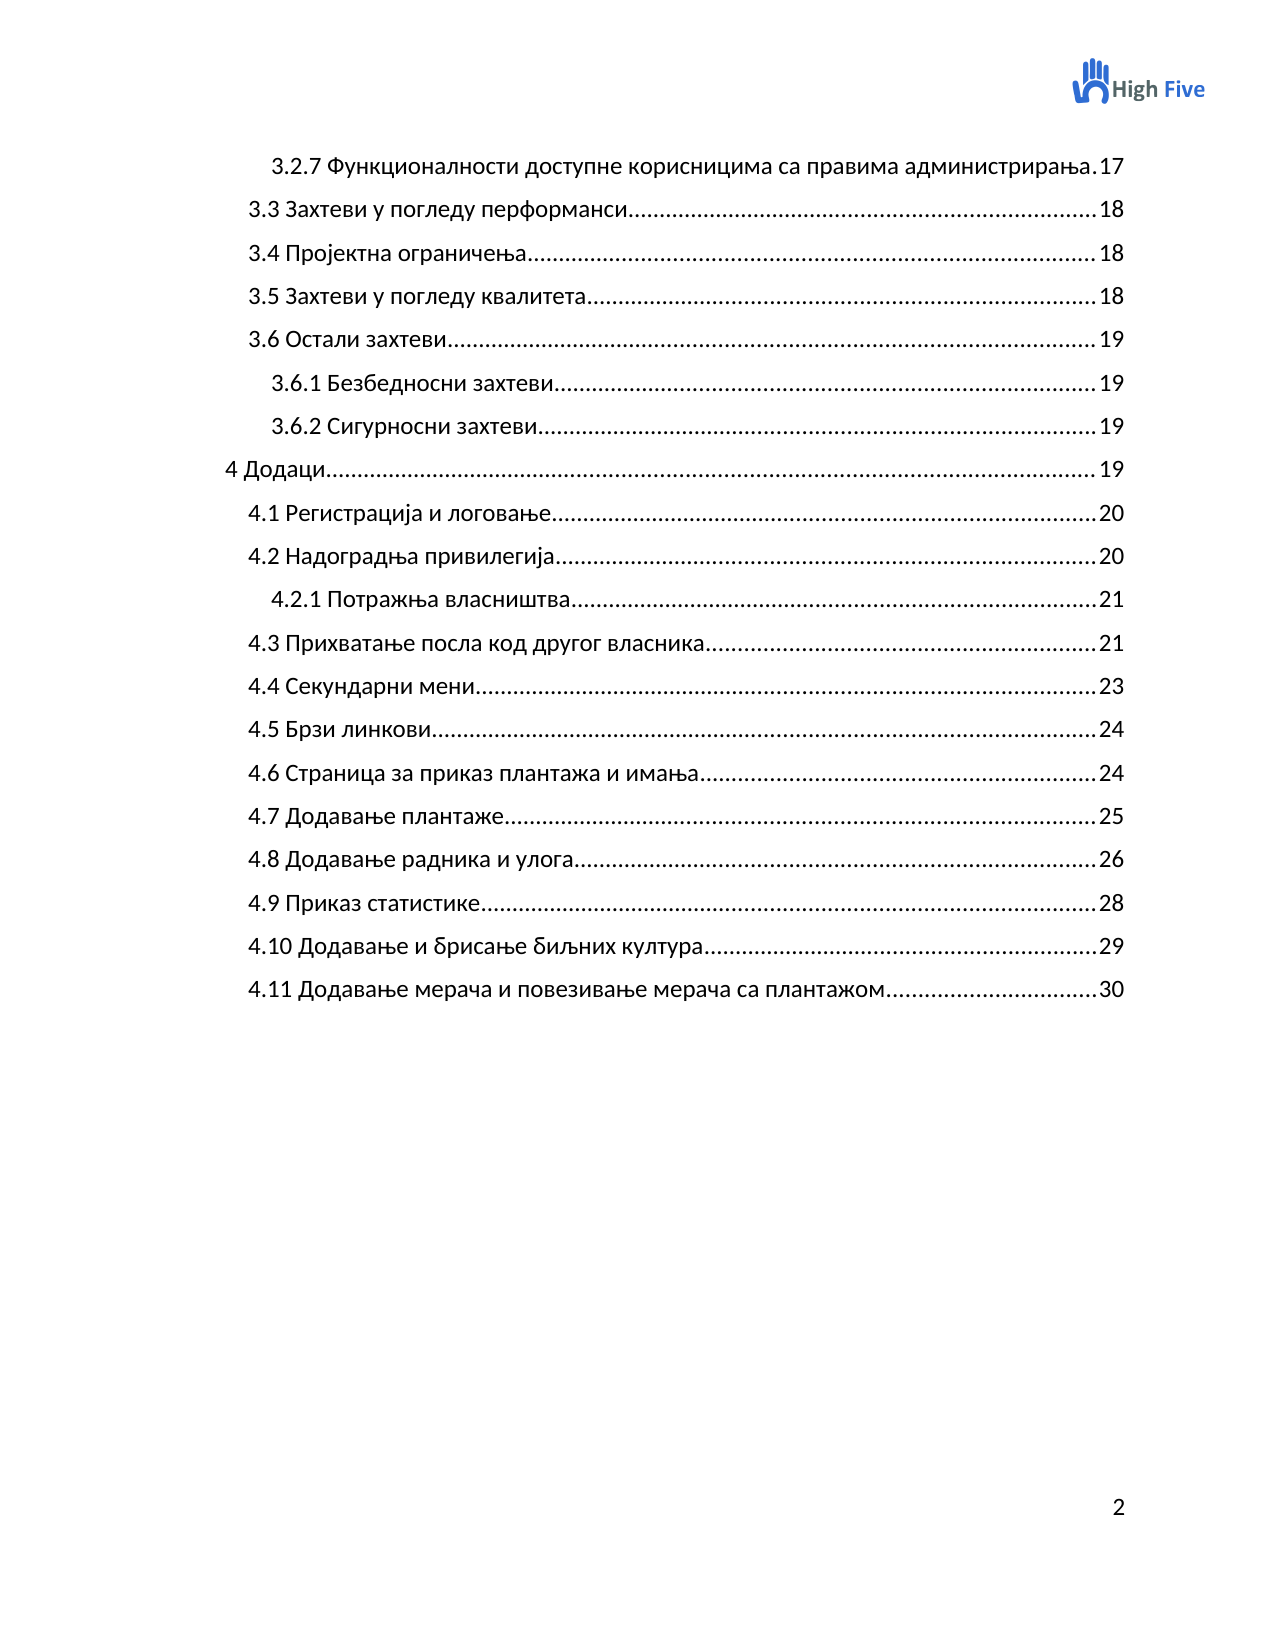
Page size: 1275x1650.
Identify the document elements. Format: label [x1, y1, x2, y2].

picture [1069, 53, 1223, 110]
